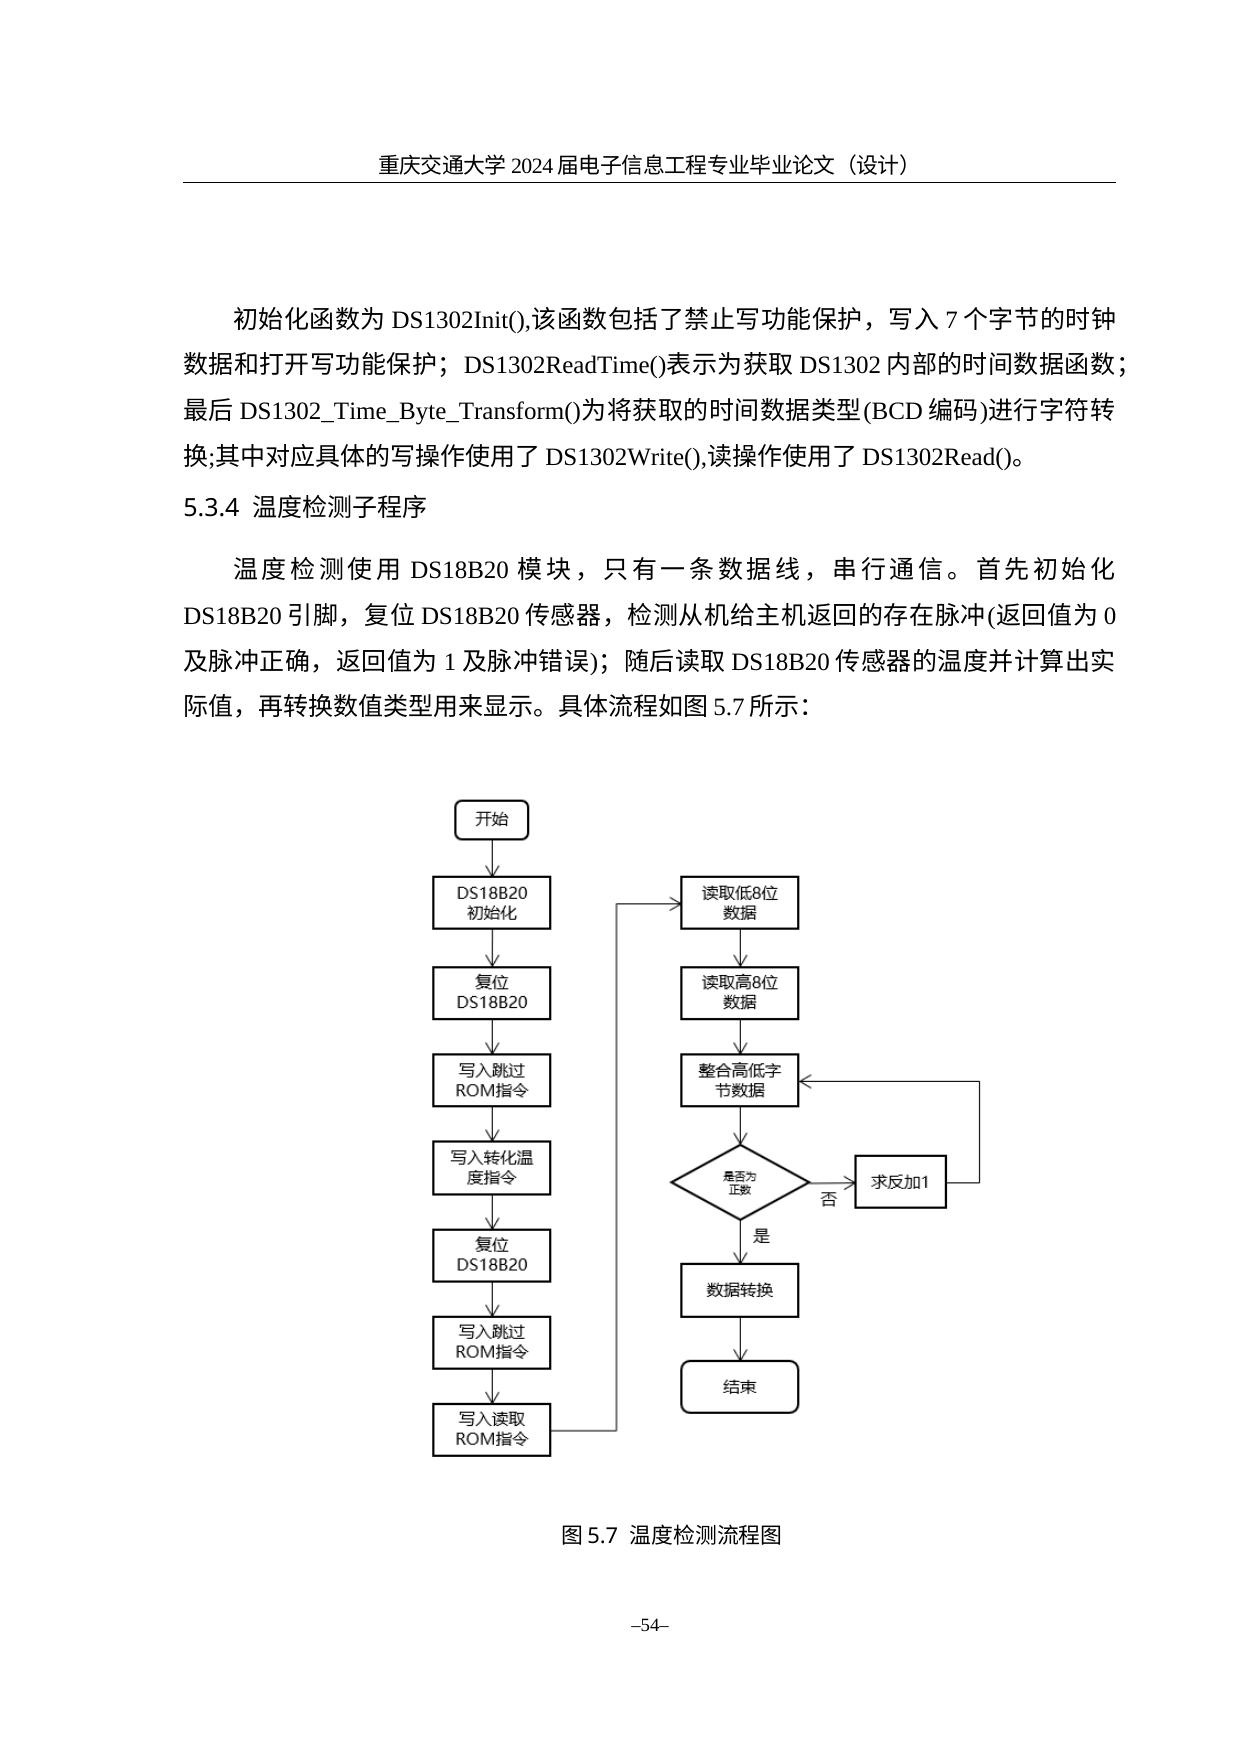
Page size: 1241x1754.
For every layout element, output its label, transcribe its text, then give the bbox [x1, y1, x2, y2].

text 初始化函数为DS1302Init(),该函数包括了禁止写功能保护，写入7个字节的时钟数据和打开写功能保护；DS1302ReadTime()表示为获取DS1302内部的时间数据函数；最后DS1302_Time_Byte_Transform()为将获取的时间数据类型(BCD编码)进行字符转换;其中对应具体的写操作使用了DS1302Write(),读操作使用了DS1302Read()。 [183, 291, 1116, 475]
text 图5.7 温度检测流程图 [183, 1518, 1116, 1550]
picture [257, 760, 1043, 1511]
subtitle 5.3.4 温度检测子程序 [183, 487, 1116, 523]
text 温度检测使用DS18B20模块，只有一条数据线，串行通信。首先初始化DS18B20引脚，复位DS18B20传感器，检测从机给主机返回的存在脉冲(返回值为0及脉冲正确，返回值为1及脉冲错误)；随后读取DS18B20传感器的温度并计算出实际值，再转换数值类型用来显示。具体流程如图5.7所示： [183, 542, 1116, 725]
